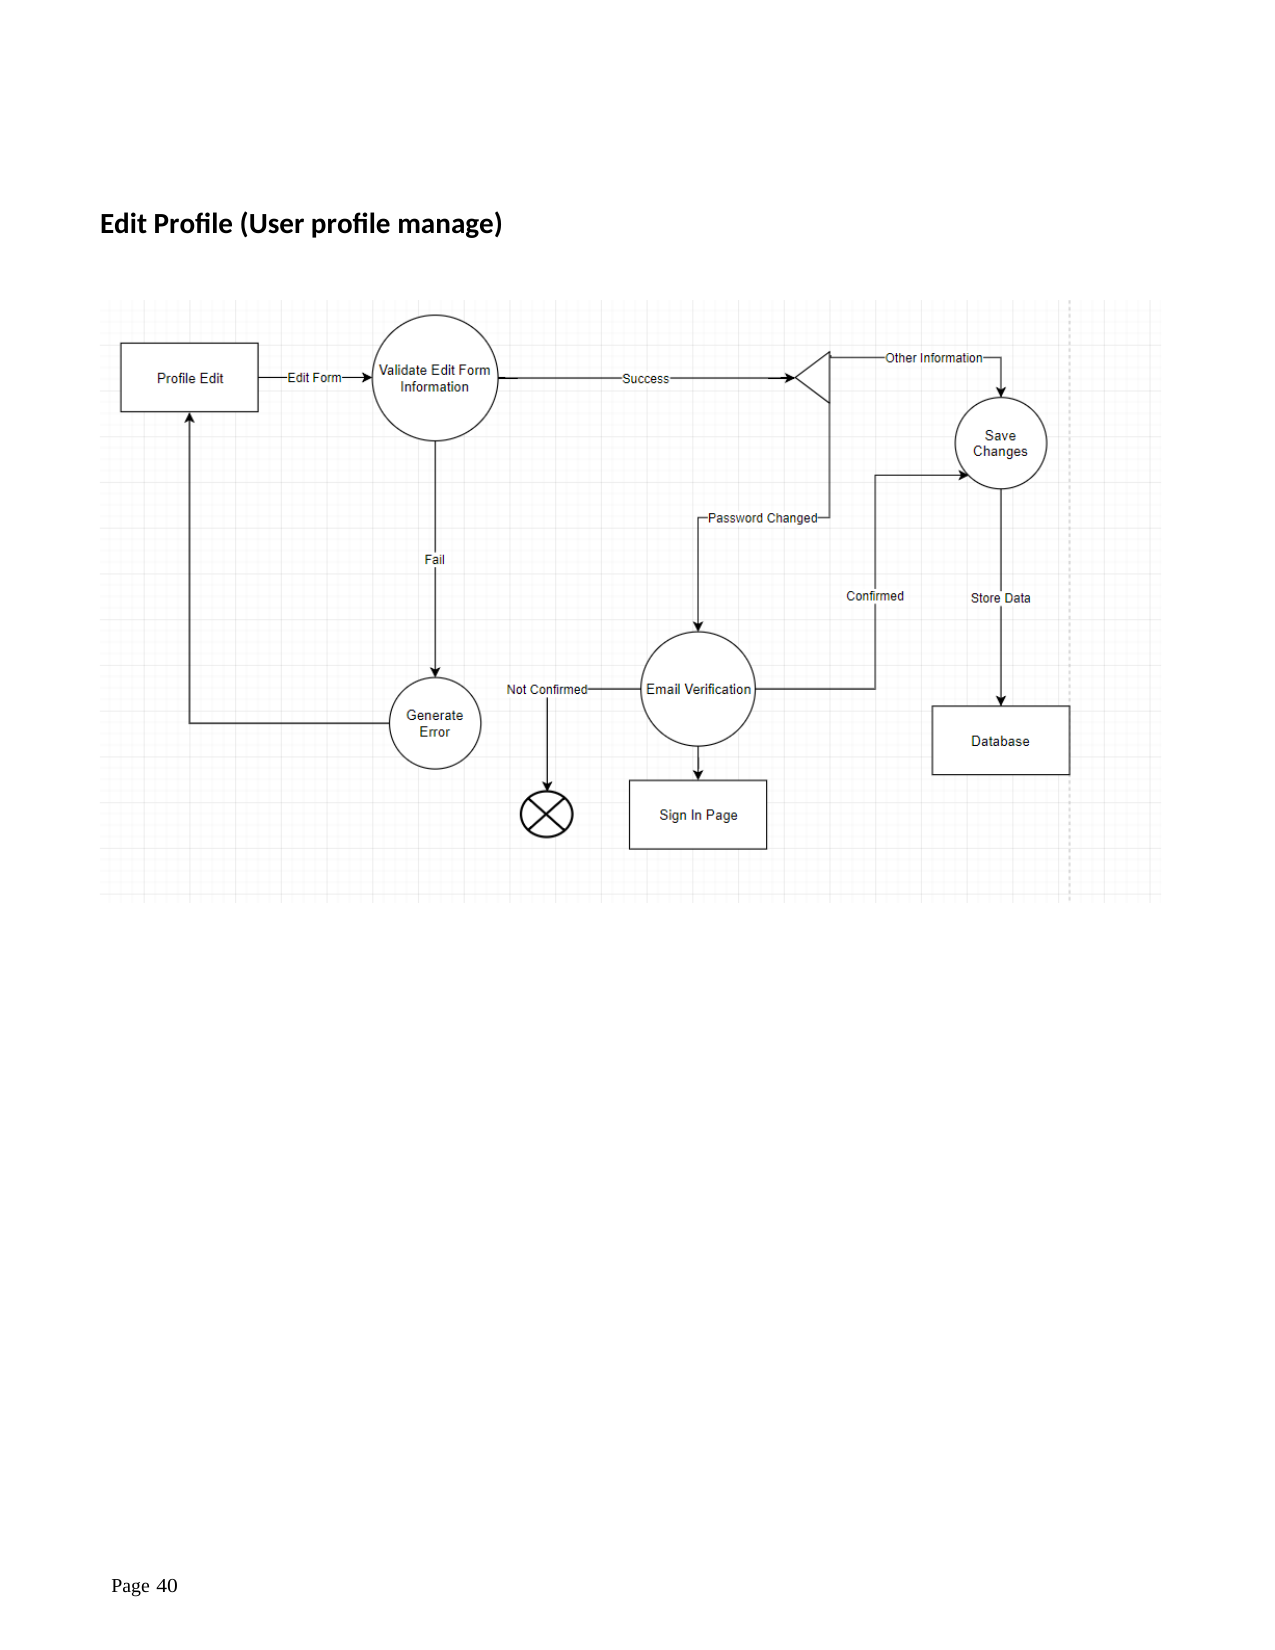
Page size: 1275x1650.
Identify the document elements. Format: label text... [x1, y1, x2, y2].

picture [99, 299, 1162, 903]
subtitle Edit Profile (User profile manage) [100, 205, 1175, 241]
